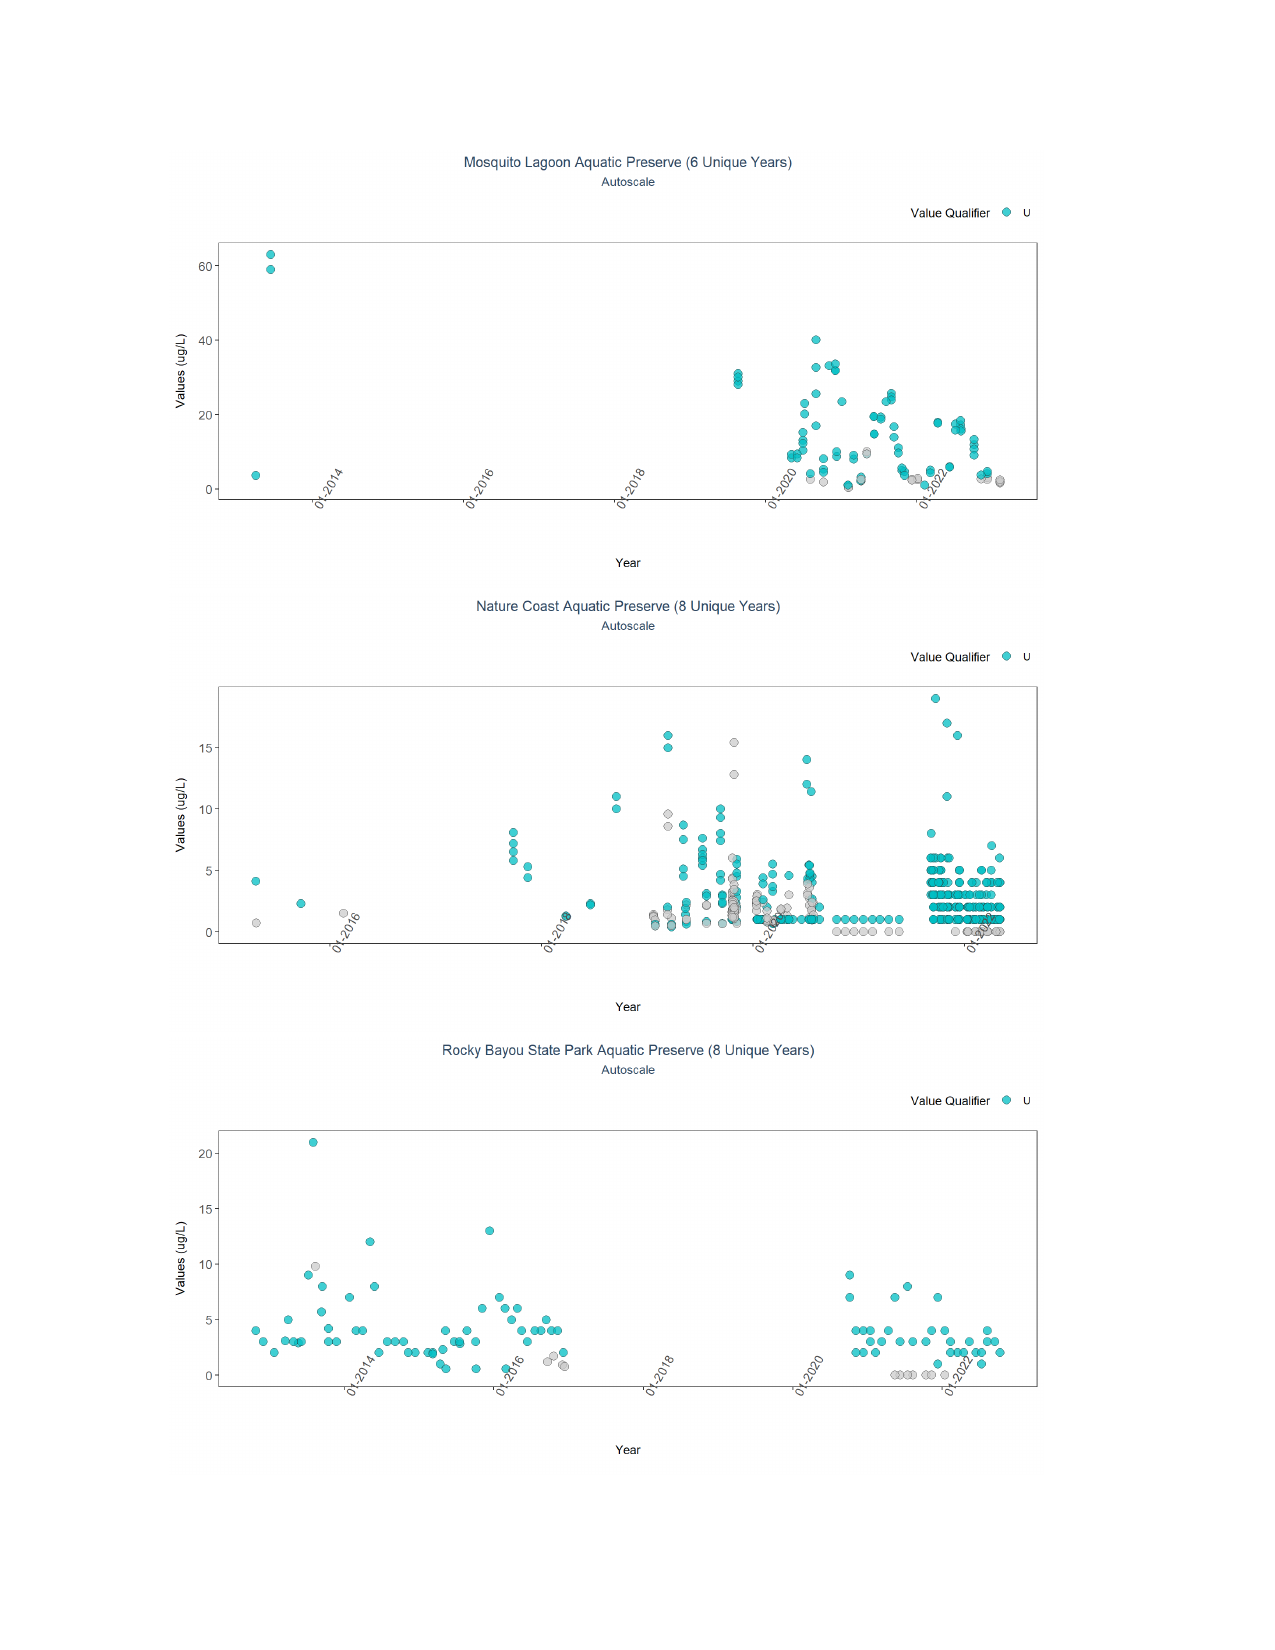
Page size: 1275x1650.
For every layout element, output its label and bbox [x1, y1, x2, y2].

picture [168, 593, 1044, 1032]
picture [168, 1037, 1044, 1475]
picture [168, 150, 1044, 588]
